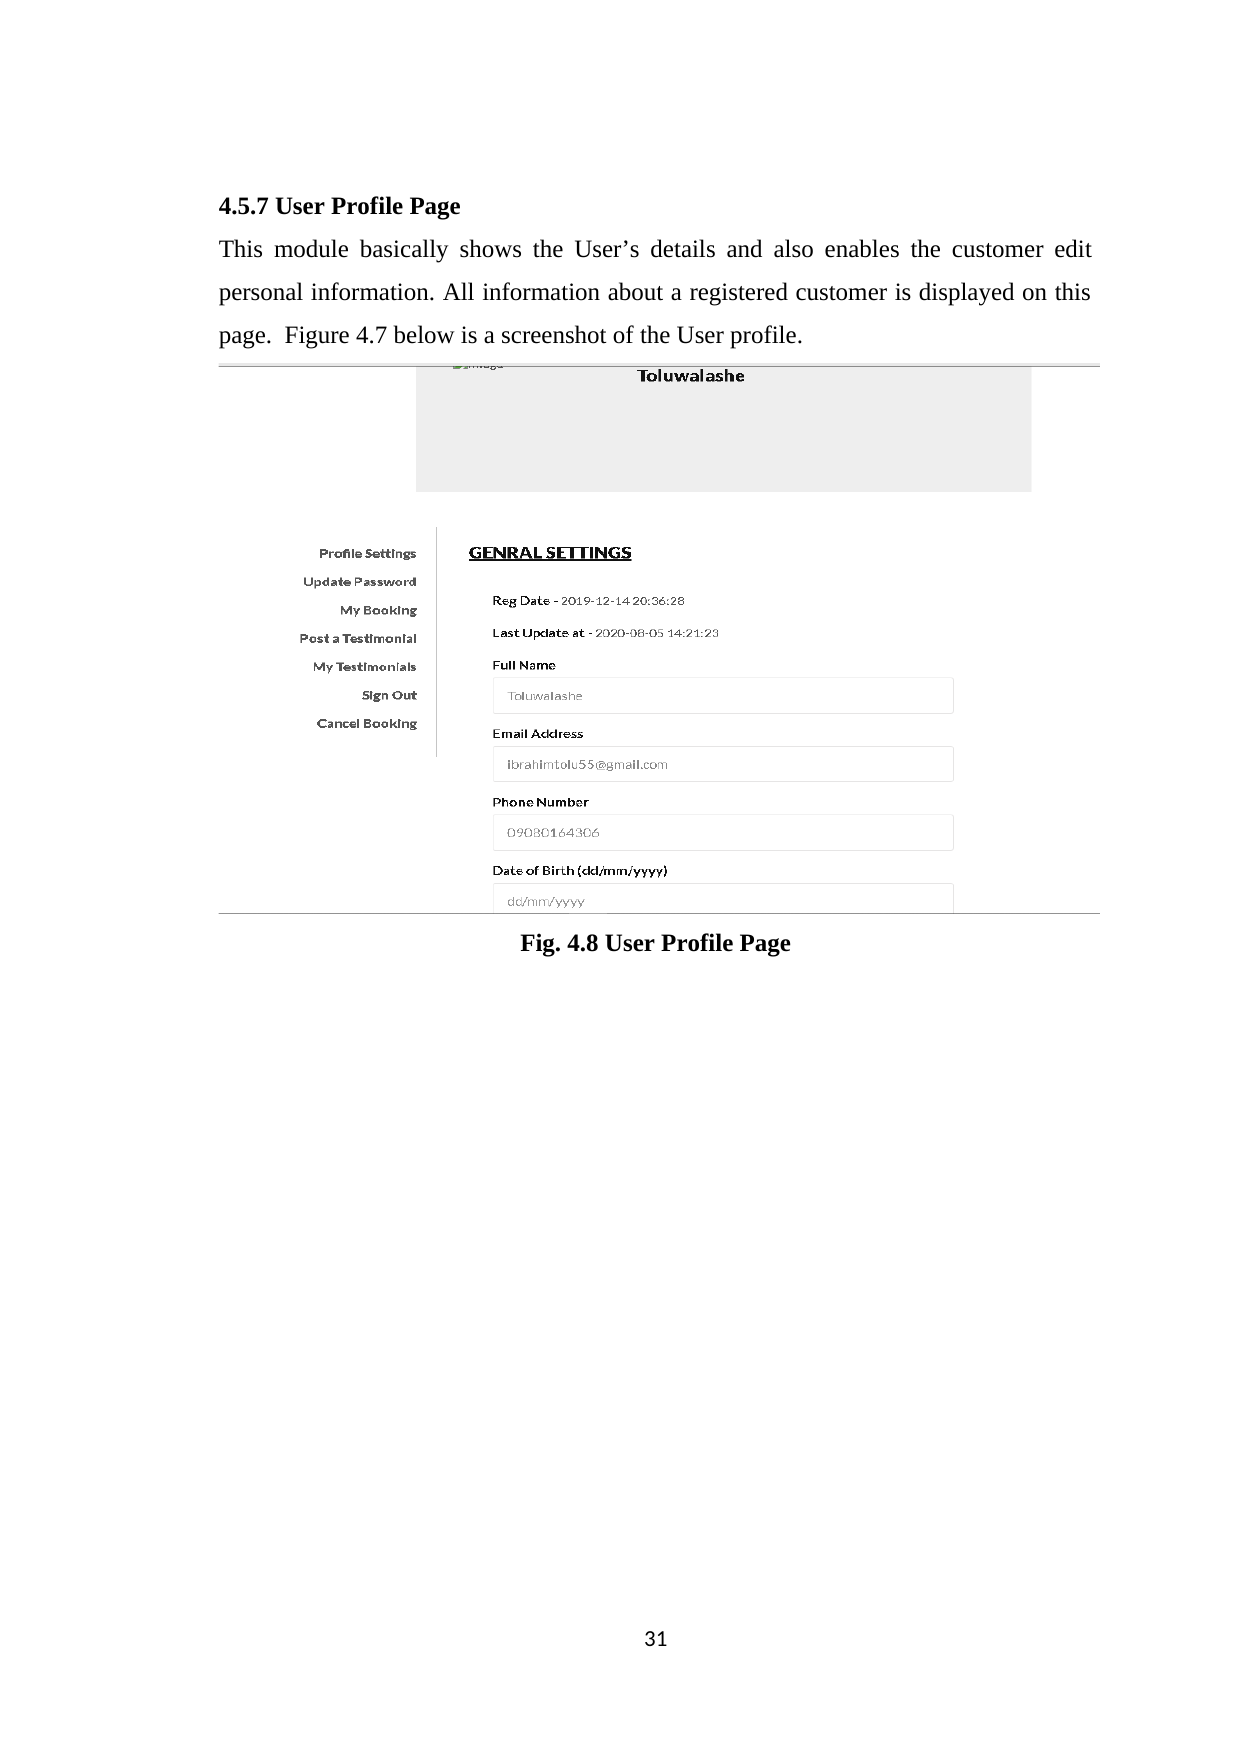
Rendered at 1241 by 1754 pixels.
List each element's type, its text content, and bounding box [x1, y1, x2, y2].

text 4.5.7 User Profile Page [218, 191, 1092, 219]
text Fig. 4.8 User Profile Page [218, 914, 1092, 956]
picture [218, 363, 1100, 914]
text This module basically shows the User’s details and also enables the customer edit personal information. All information about a registered customer is displayed on this page. Figure 4.7 below is a screenshot of the User profile. [218, 234, 1092, 349]
